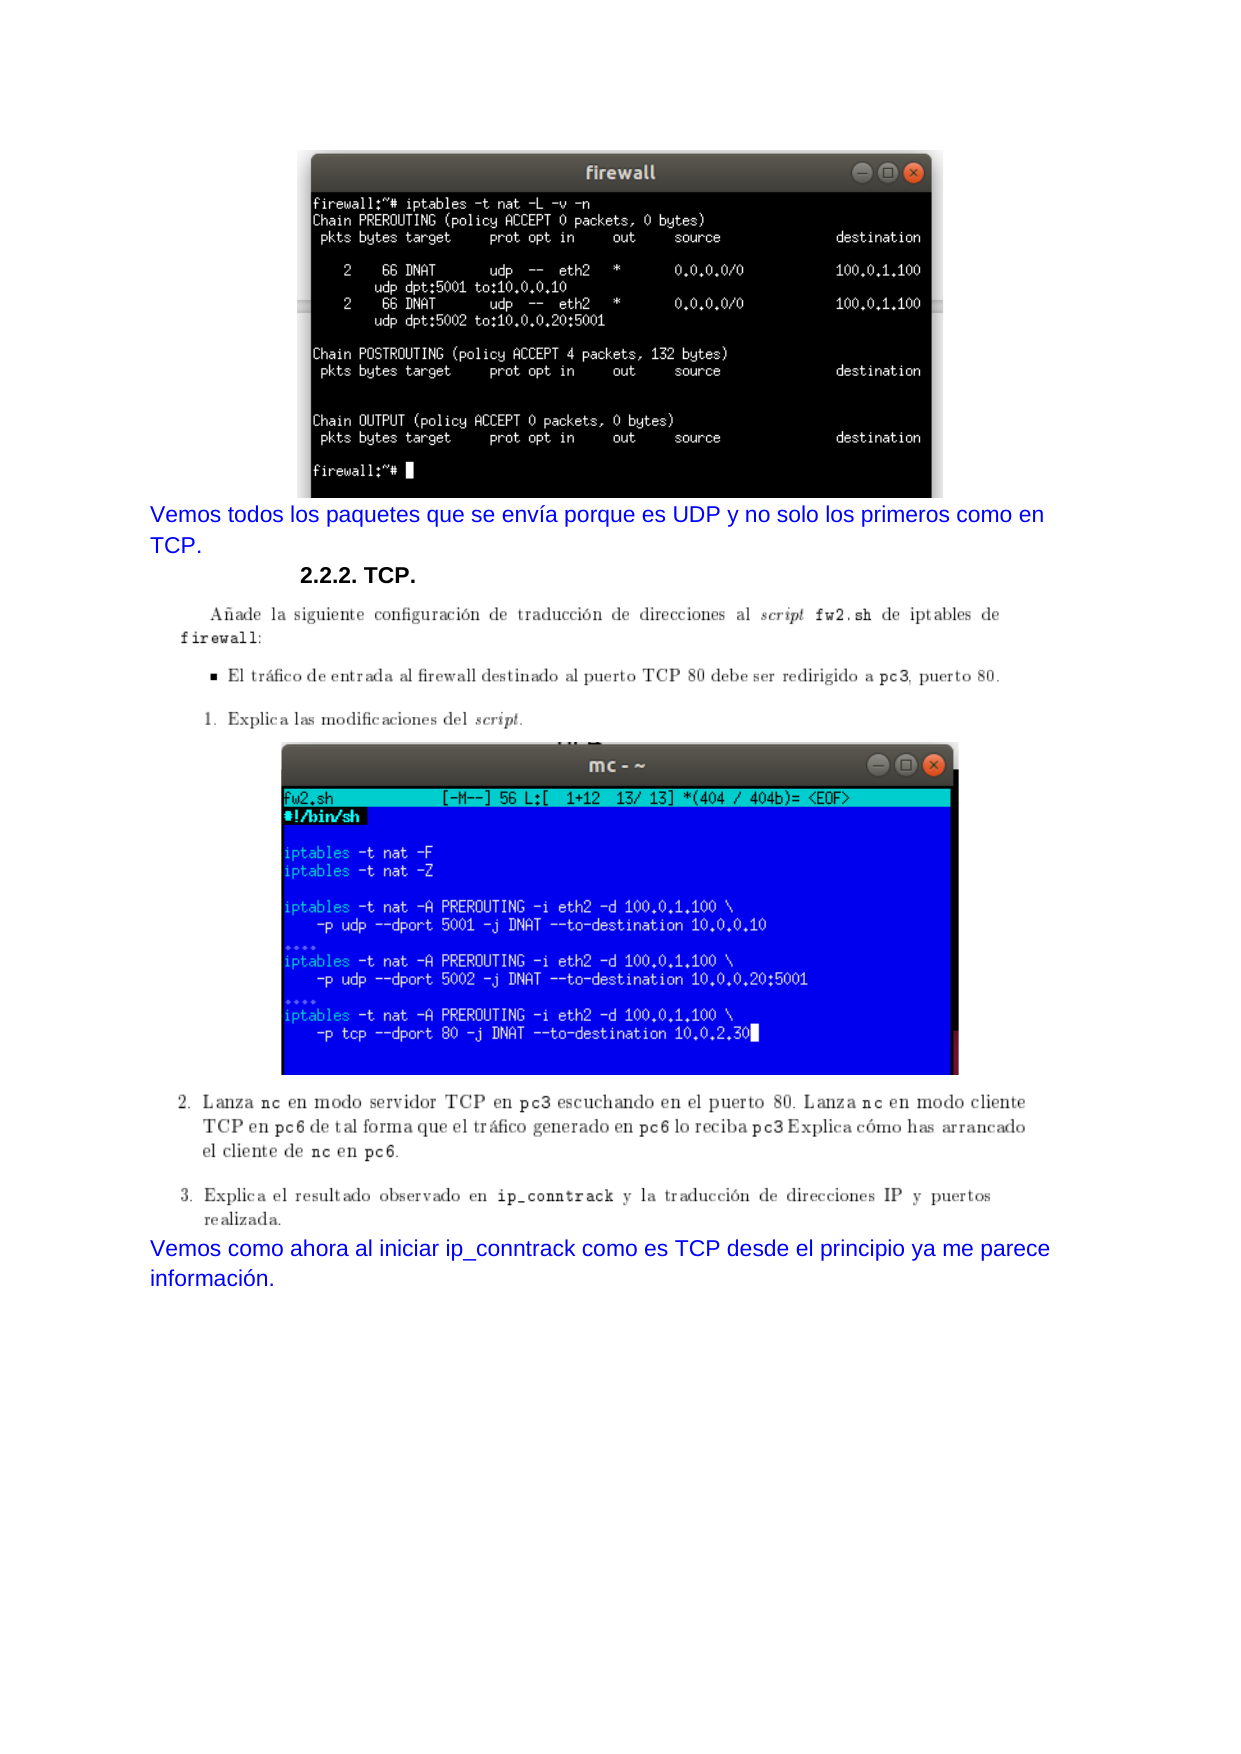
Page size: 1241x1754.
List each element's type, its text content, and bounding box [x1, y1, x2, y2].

text Vemos todos los paquetes que se envía porque es UDP y no solo los primeros como en TCP. [150, 501, 1090, 558]
text Vemos como ahora al iniciar ip_conntrack como es TCP desde el principio ya me parece información. [150, 1235, 1090, 1292]
picture [150, 1168, 1008, 1232]
text 2.2.2. TCP. [150, 562, 1090, 588]
picture [297, 150, 944, 498]
picture [150, 592, 1017, 739]
picture [150, 1078, 1065, 1165]
picture [281, 742, 959, 1075]
